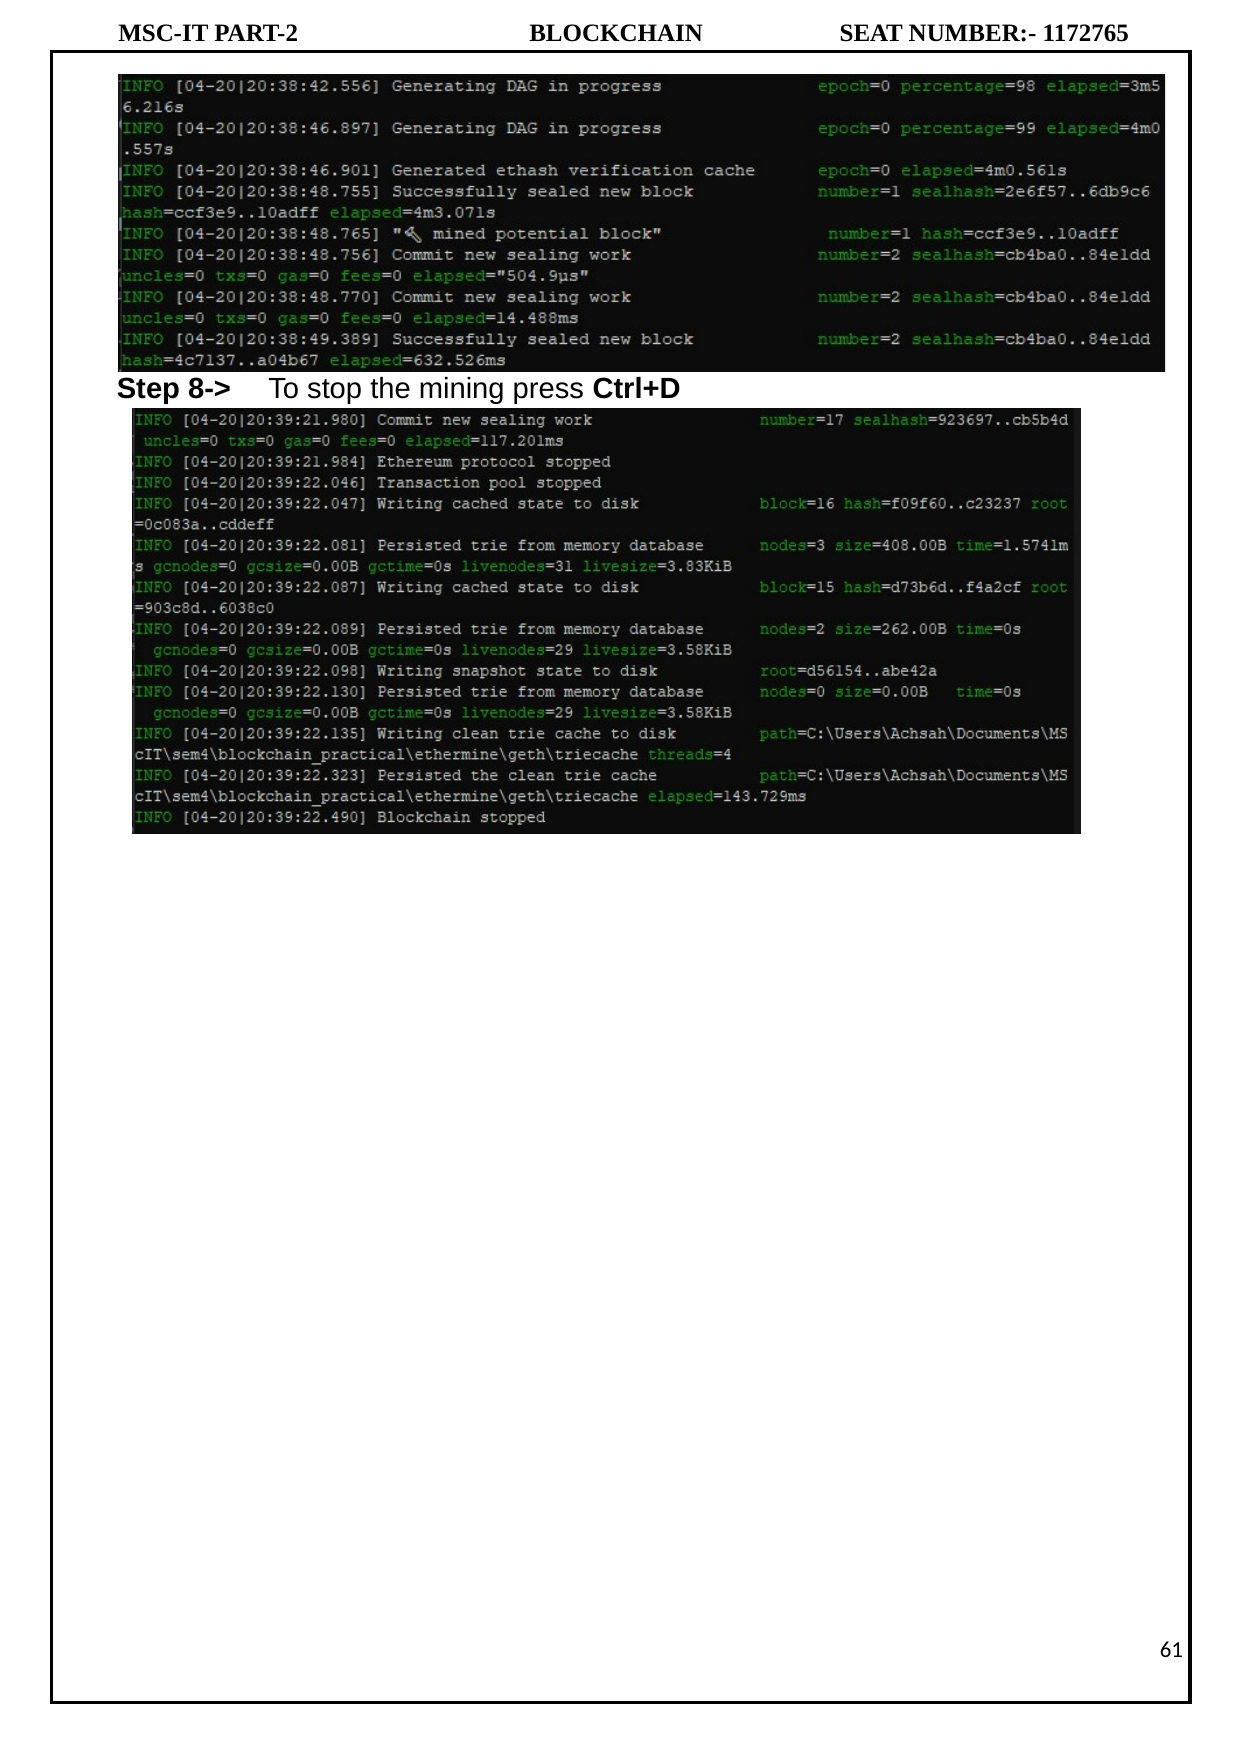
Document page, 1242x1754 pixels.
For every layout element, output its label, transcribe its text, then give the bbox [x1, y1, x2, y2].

text Step 8-> To stop the mining press Ctrl+D [117, 371, 1183, 405]
picture [132, 408, 1081, 834]
picture [118, 74, 1166, 372]
